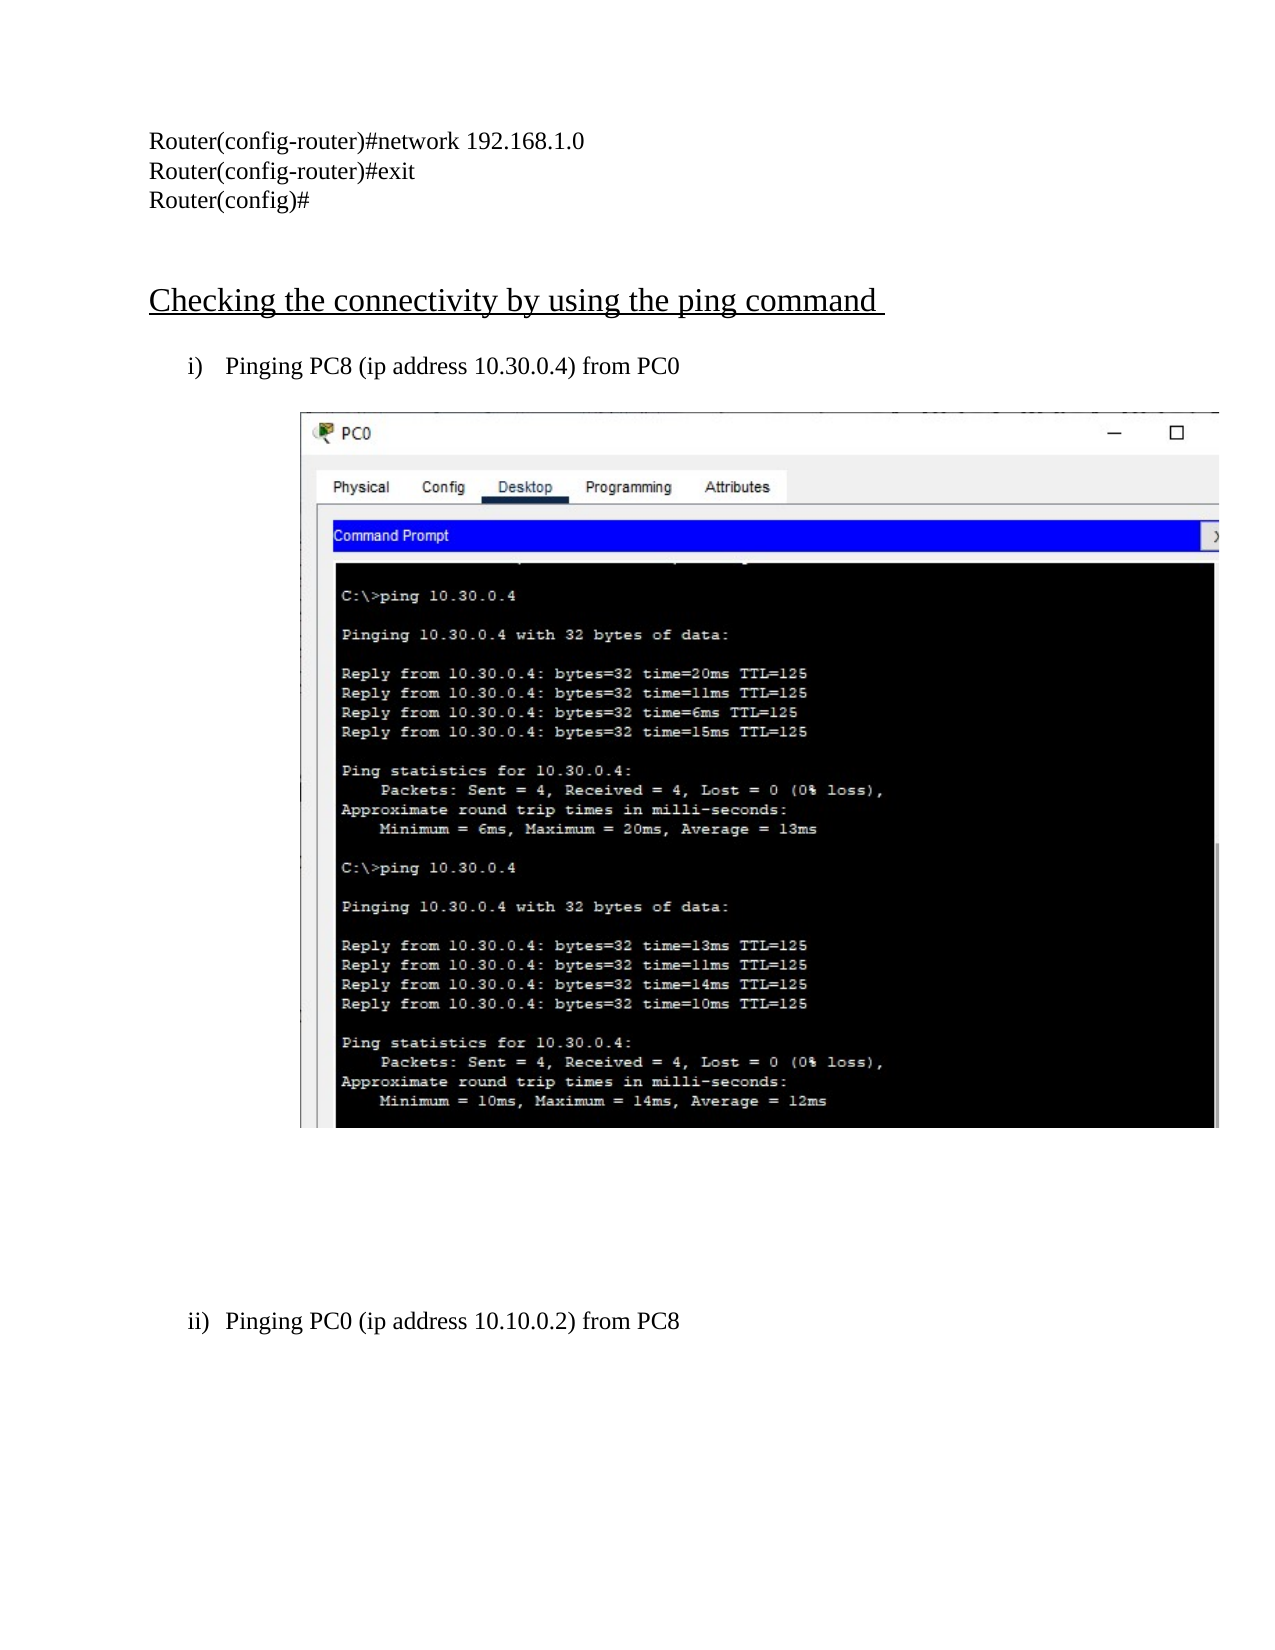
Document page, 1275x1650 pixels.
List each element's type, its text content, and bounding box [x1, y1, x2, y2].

picture [300, 412, 1220, 1128]
text Router(config-router)#exit [148, 156, 1121, 184]
list Pinging PC0 (ip address 10.10.0.2) from PC8 [187, 1306, 1121, 1334]
text Router(config)# [148, 185, 1121, 214]
text Router(config-router)#network 192.168.1.0 [148, 126, 1121, 155]
list Pinging PC8 (ip address 10.30.0.4) from PC0 [187, 351, 1121, 379]
subtitle Checking the connectivity by using the ping command [148, 280, 1121, 318]
